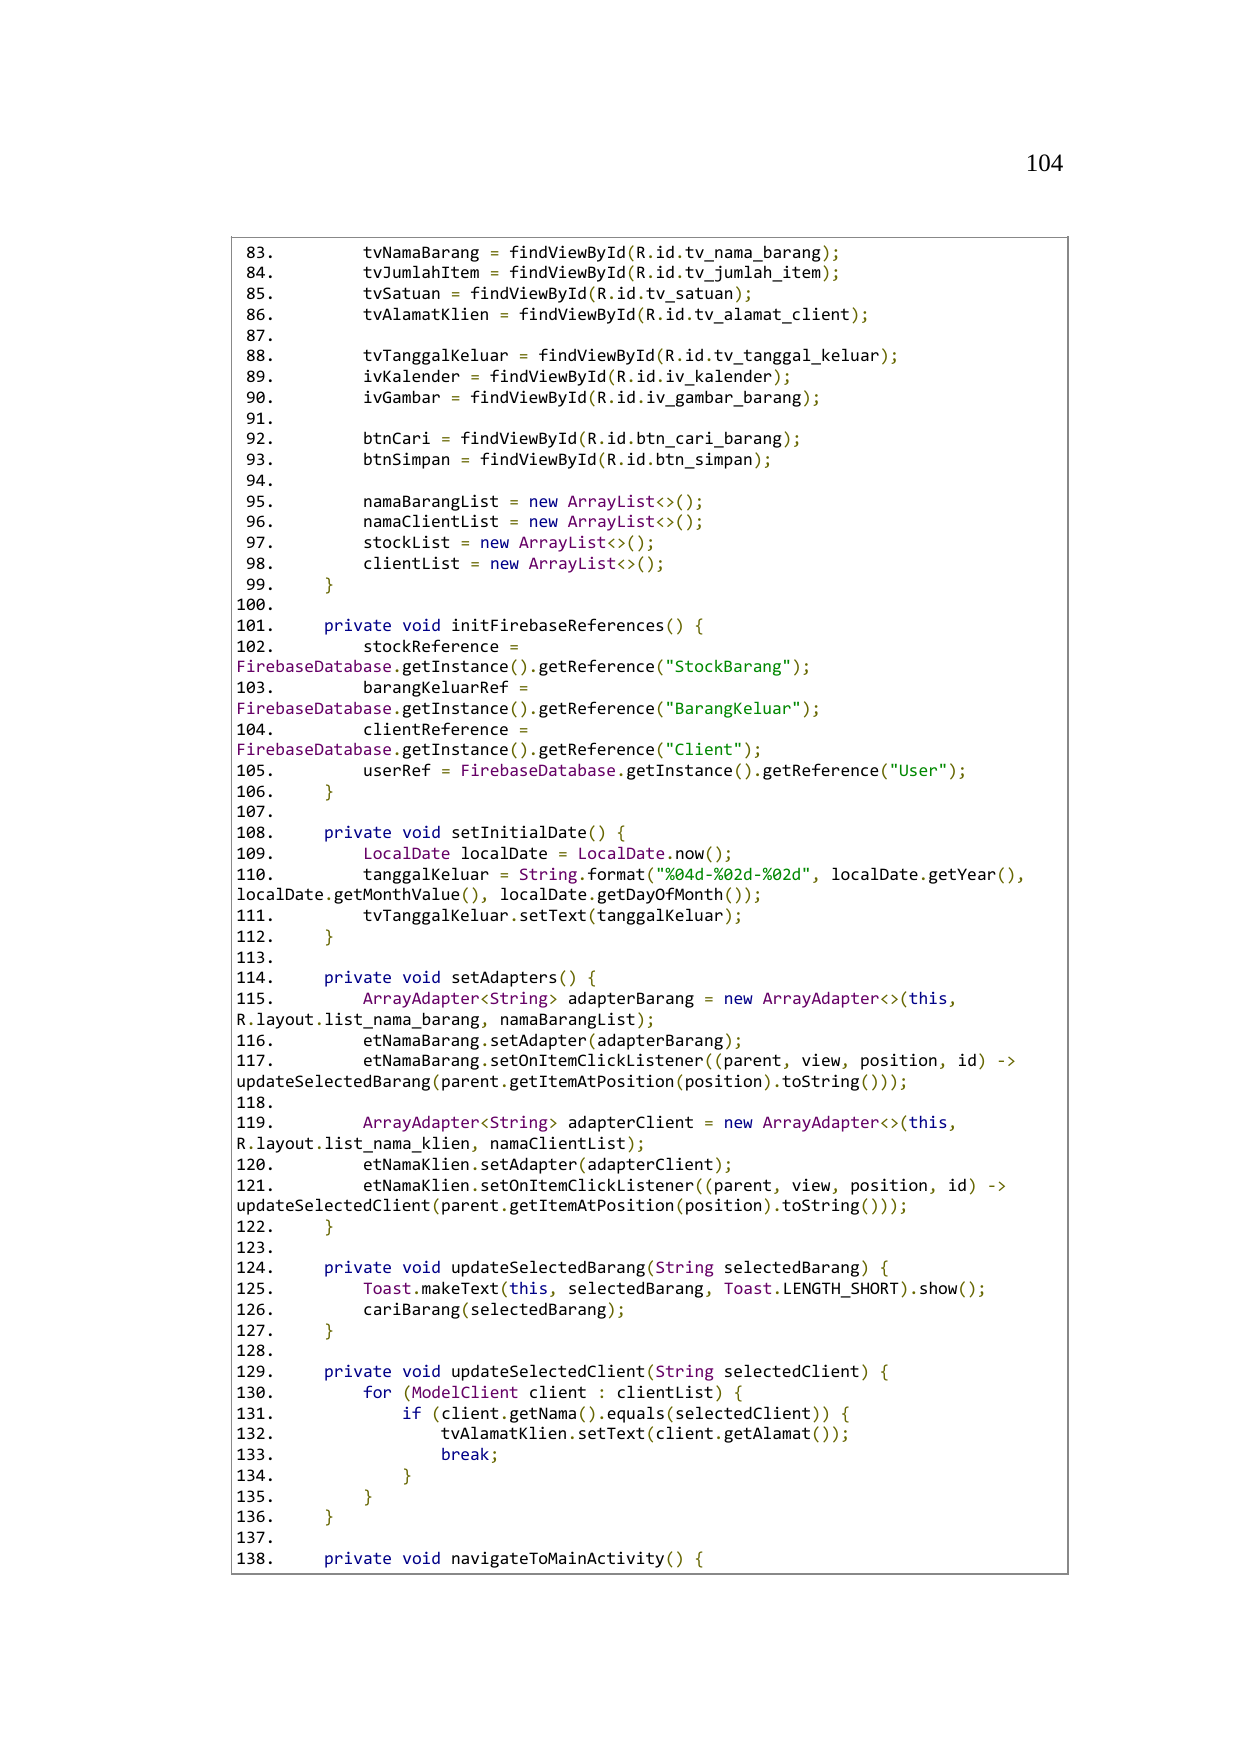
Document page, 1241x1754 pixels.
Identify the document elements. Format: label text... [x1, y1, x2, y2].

text 93. btnSimpan = findViewById(R.id.btn_simpan); [236, 449, 1063, 470]
text 130. for (ModelClient client : clientList) { [236, 1382, 1063, 1403]
text 95. namaBarangList = new ArrayList<>(); [236, 491, 1063, 512]
text 117. etNamaBarang.setOnItemClickListener((parent, view, position, id) -> updateSelectedBarang(parent.getItemAtPosition(position).toString())); [236, 1051, 1063, 1092]
text 104. clientReference = FirebaseDatabase.getInstance().getReference("Client"); [236, 719, 1063, 760]
text 136. } [236, 1507, 1063, 1527]
text 115. ArrayAdapter<String> adapterBarang = new ArrayAdapter<>(this, R.layout.list_nama_barang, namaBarangList); [236, 988, 1063, 1030]
text 99. } [236, 574, 1063, 594]
text 112. } [236, 926, 1063, 947]
text 86. tvAlamatKlien = findViewById(R.id.tv_alamat_client); [236, 304, 1063, 325]
text 138. private void navigateToMainActivity() { [232, 1542, 1067, 1573]
text 92. btnCari = findViewById(R.id.btn_cari_barang); [236, 429, 1063, 449]
text 96. namaClientList = new ArrayList<>(); [236, 512, 1063, 532]
text 94. [236, 470, 1063, 491]
text 126. cariBarang(selectedBarang); [236, 1299, 1063, 1320]
text 122. } [236, 1216, 1063, 1237]
text 101. private void initFirebaseReferences() { [236, 615, 1063, 636]
text 127. } [236, 1320, 1063, 1341]
text 109. LocalDate localDate = LocalDate.now(); [236, 843, 1063, 864]
text 98. clientList = new ArrayList<>(); [236, 553, 1063, 574]
text 90. ivGambar = findViewById(R.id.iv_gambar_barang); [236, 387, 1063, 408]
text 85. tvSatuan = findViewById(R.id.tv_satuan); [236, 283, 1063, 304]
text 103. barangKeluarRef = FirebaseDatabase.getInstance().getReference("BarangKeluar"); [236, 677, 1063, 719]
text 119. ArrayAdapter<String> adapterClient = new ArrayAdapter<>(this, R.layout.list_nama_klien, namaClientList); [236, 1113, 1063, 1154]
text 134. } [236, 1465, 1063, 1486]
text 125. Toast.makeText(this, selectedBarang, Toast.LENGTH_SHORT).show(); [236, 1278, 1063, 1299]
text 88. tvTanggalKeluar = findViewById(R.id.tv_tanggal_keluar); [236, 346, 1063, 366]
text 111. tvTanggalKeluar.setText(tanggalKeluar); [236, 905, 1063, 926]
text 132. tvAlamatKlien.setText(client.getAlamat()); [236, 1424, 1063, 1444]
text 110. tanggalKeluar = String.format("%04d-%02d-%02d", localDate.getYear(), localDate.getMonthValue(), localDate.getDayOfMonth()); [236, 864, 1063, 905]
text 97. stockList = new ArrayList<>(); [236, 532, 1063, 553]
text 129. private void updateSelectedClient(String selectedClient) { [236, 1361, 1063, 1382]
text 133. break; [236, 1444, 1063, 1465]
text 84. tvJumlahItem = findViewById(R.id.tv_jumlah_item); [236, 263, 1063, 283]
text 124. private void updateSelectedBarang(String selectedBarang) { [236, 1258, 1063, 1278]
text 113. [236, 947, 1063, 968]
text 105. userRef = FirebaseDatabase.getInstance().getReference("User"); [236, 760, 1063, 781]
text 83. tvNamaBarang = findViewById(R.id.tv_nama_barang); [232, 238, 1067, 263]
text 102. stockReference = FirebaseDatabase.getInstance().getReference("StockBarang"); [236, 636, 1063, 677]
text 89. ivKalender = findViewById(R.id.iv_kalender); [236, 366, 1063, 387]
text 116. etNamaBarang.setAdapter(adapterBarang); [236, 1030, 1063, 1051]
text 118. [236, 1092, 1063, 1113]
text 120. etNamaKlien.setAdapter(adapterClient); [236, 1154, 1063, 1175]
text 87. [236, 325, 1063, 346]
text 135. } [236, 1486, 1063, 1507]
text 100. [236, 594, 1063, 615]
text 107. [236, 802, 1063, 822]
text 106. } [236, 781, 1063, 802]
text 114. private void setAdapters() { [236, 968, 1063, 988]
text 131. if (client.getNama().equals(selectedClient)) { [236, 1403, 1063, 1424]
text 128. [236, 1341, 1063, 1361]
text 121. etNamaKlien.setOnItemClickListener((parent, view, position, id) -> updateSelectedClient(parent.getItemAtPosition(position).toString())); [236, 1175, 1063, 1216]
text 137. [236, 1527, 1063, 1542]
text 108. private void setInitialDate() { [236, 822, 1063, 843]
text 91. [236, 408, 1063, 429]
text 123. [236, 1237, 1063, 1258]
